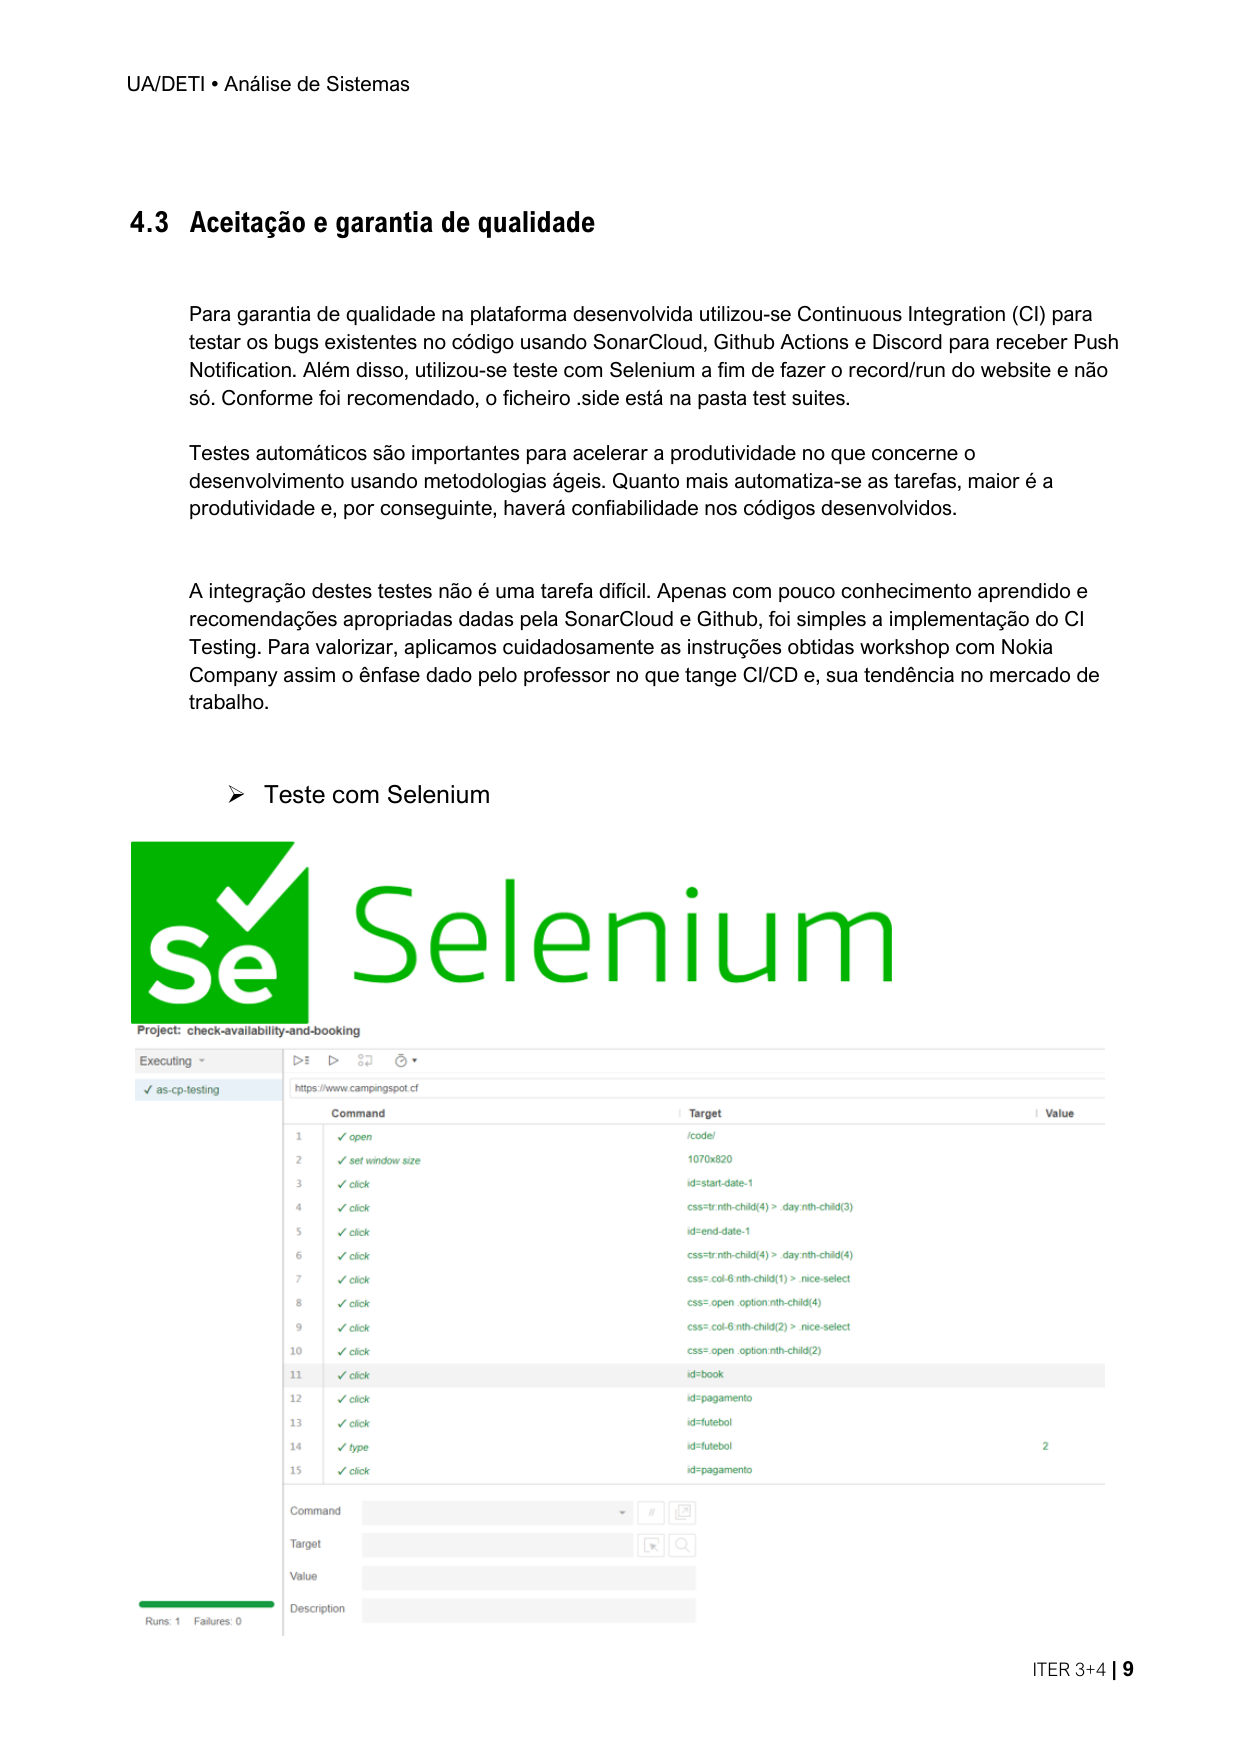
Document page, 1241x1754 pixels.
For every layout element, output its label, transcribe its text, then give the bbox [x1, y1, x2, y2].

picture [131, 841, 1105, 1636]
text A integração destes testes não é uma tarefa difícil. Apenas com pouco conhecimento aprendido e recomendações apropriadas dadas pela SonarCloud e Github, foi simples a implementação do CI Testing. Para valorizar, aplicamos cuidadosamente as instruções obtidas workshop com Nokia Company assim o ênfase dado pelo professor no que tange CI/CD e, sua tendência no mercado de trabalho. [189, 578, 1134, 714]
text Testes automáticos são importantes para acelerar a produtividade no que concerne o desenvolvimento usando metodologias ágeis. Quanto mais automatiza-se as tarefas, maior é a produtividade e, por conseguinte, haverá confiabilidade nos códigos desenvolvidos. [189, 440, 1134, 521]
subtitle Aceitação e garantia de qualidade [130, 206, 1075, 239]
text Para garantia de qualidade na plataforma desenvolvida utilizou-se Continuous Integration (CI) para testar os bugs existentes no código usando SonarCloud, Github Actions e Discord para receber Push Notification. Além disso, utilizou-se teste com Selenium a fim de fazer o record/run do website e não só. Conforme foi recomendado, o ficheiro .side está na pasta test suites. [189, 301, 1134, 410]
list Teste com Selenium [226, 779, 1134, 809]
